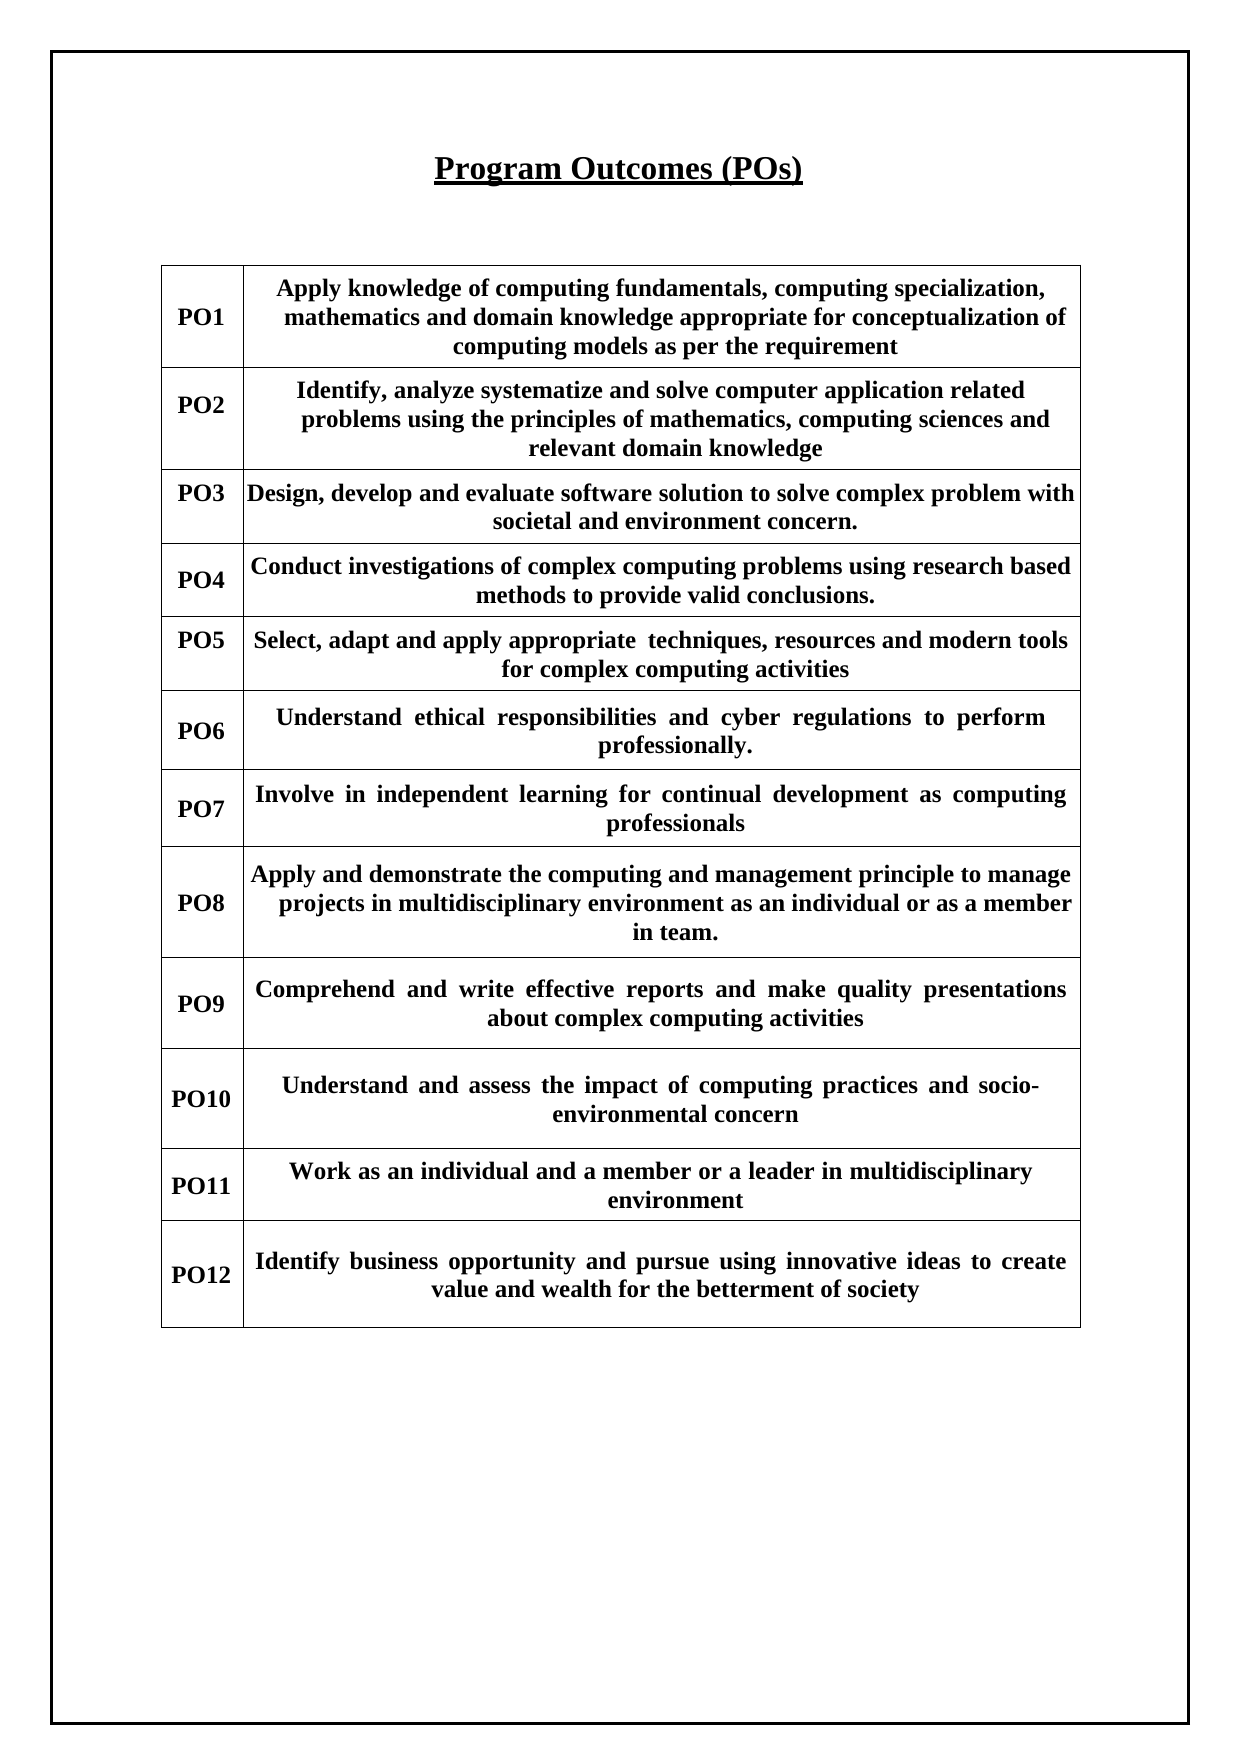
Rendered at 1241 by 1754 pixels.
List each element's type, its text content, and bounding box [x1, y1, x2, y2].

table_cell PO8 [162, 847, 243, 957]
subtitle Program Outcomes (POs) [123, 148, 1113, 187]
table_cell Work as an individual and a member or a leader in multidisciplinary environment [244, 1149, 1080, 1220]
table_cell PO7 [162, 770, 243, 846]
table_cell Select, adapt and apply appropriate techniques, resources and modern tools for complex computing activities [244, 617, 1080, 690]
table_cell Understand and assess the impact of computing practices and socio- environmental concern [244, 1049, 1080, 1148]
table_cell PO10 [162, 1049, 243, 1148]
table_cell PO11 [162, 1149, 243, 1220]
table_cell Comprehend and write effective reports and make quality presentations about complex computing activities [244, 958, 1080, 1048]
table_cell PO12 [162, 1221, 243, 1327]
table_cell Identify business opportunity and pursue using innovative ideas to create value and wealth for the betterment of society [244, 1221, 1080, 1327]
table_cell Apply and demonstrate the computing and management principle to manage projects in multidisciplinary environment as an individual or as a member in team. [244, 847, 1080, 957]
table_header PO1 [162, 266, 243, 367]
table_cell PO2 [162, 368, 243, 469]
table_cell PO5 [162, 617, 243, 690]
table_cell Involve in independent learning for continual development as computing professionals [244, 770, 1080, 846]
table_cell Understand ethical responsibilities and cyber regulations to perform professionally. [244, 691, 1080, 769]
table_cell Conduct investigations of complex computing problems using research based methods to provide valid conclusions. [244, 544, 1080, 616]
table_cell PO3 [162, 470, 243, 543]
table_cell PO4 [162, 544, 243, 616]
table_cell Design, develop and evaluate software solution to solve complex problem with societal and environment concern. [244, 470, 1080, 543]
table_cell Identify, analyze systematize and solve computer application related problems using the principles of mathematics, computing sciences and relevant domain knowledge [244, 368, 1080, 469]
table_cell PO6 [162, 691, 243, 769]
table_cell PO9 [162, 958, 243, 1048]
table_header Apply knowledge of computing fundamentals, computing specialization, mathematics and domain knowledge appropriate for conceptualization of computing models as per the requirement [244, 266, 1080, 367]
